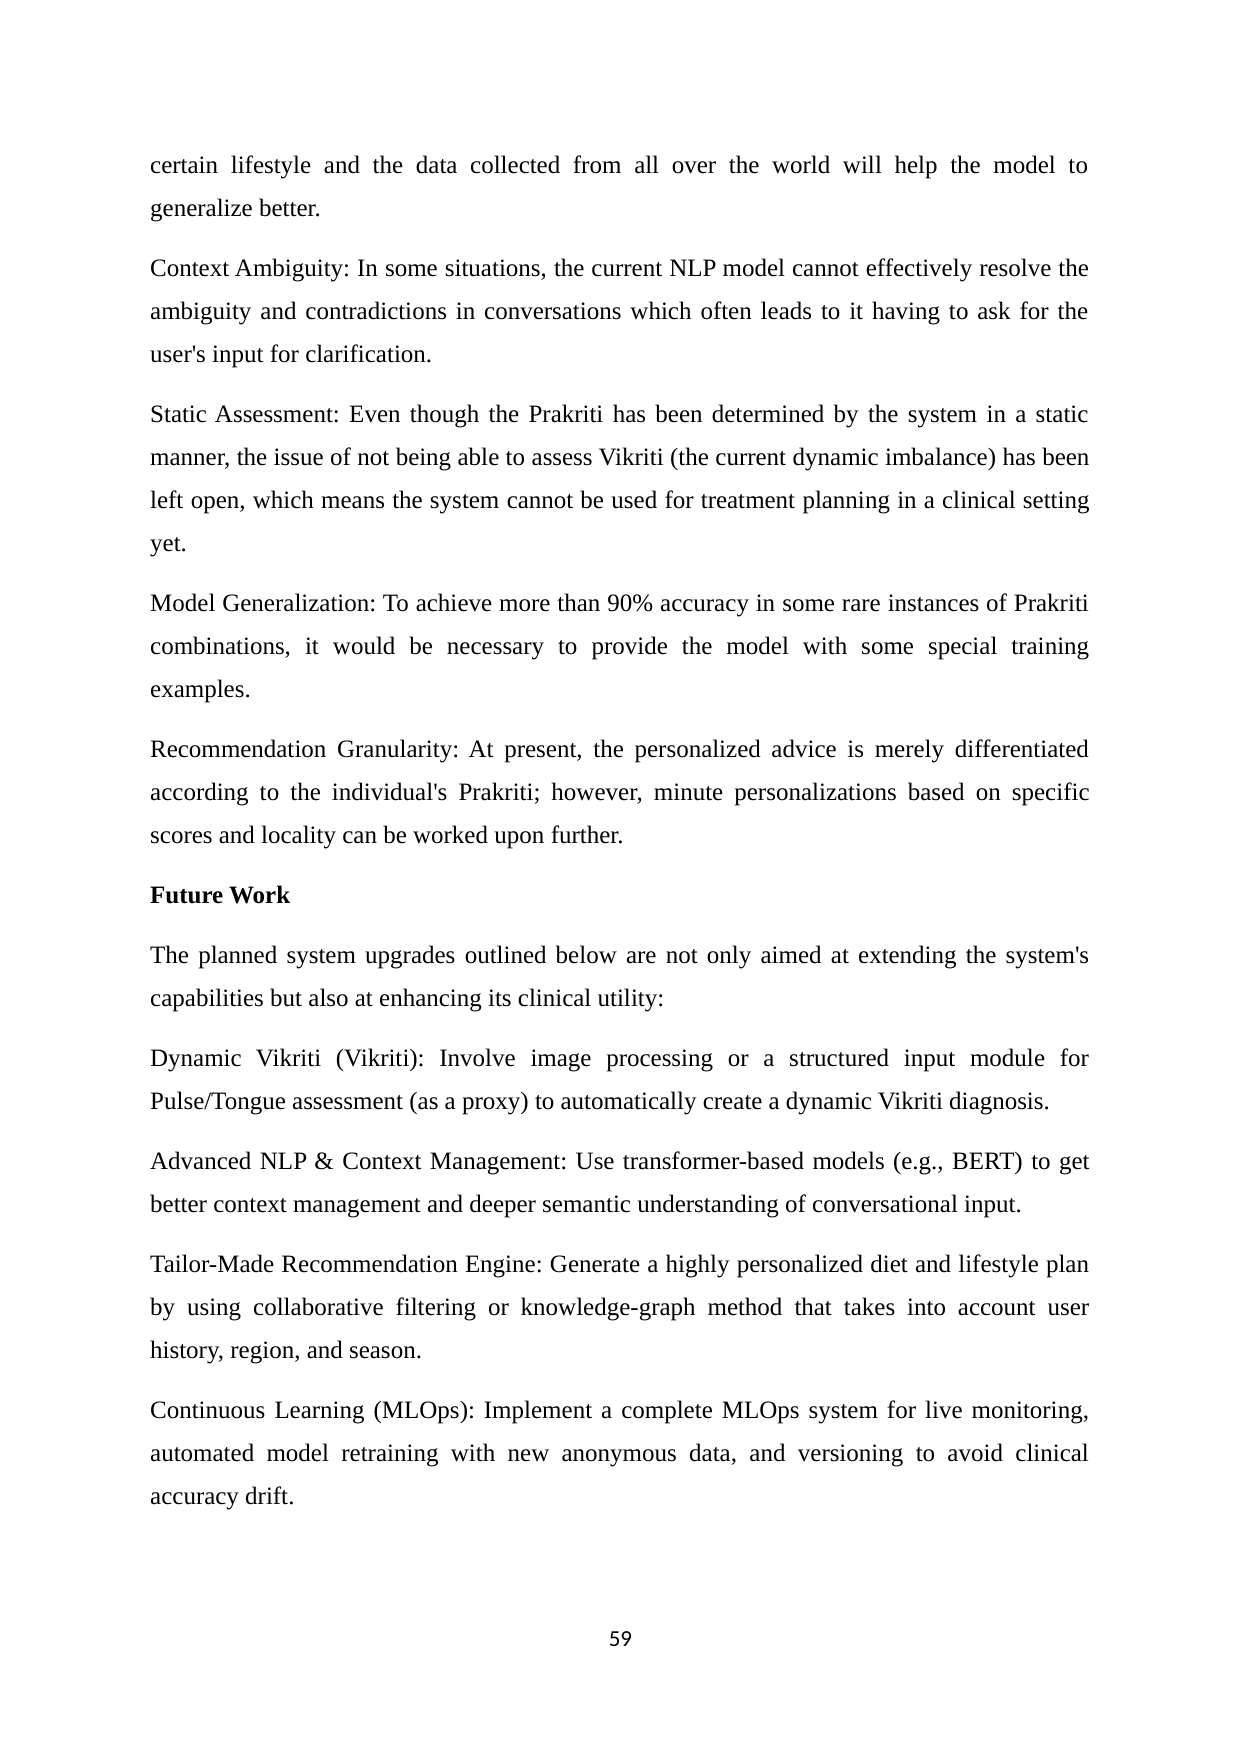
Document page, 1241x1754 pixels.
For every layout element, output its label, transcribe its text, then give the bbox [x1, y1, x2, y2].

text Future​‍​‌‍​‍‌​‍​‌‍​‍‌ Work [150, 880, 1090, 909]
text Tailor-Made Recommendation Engine: Generate a highly personalized diet and lifestyle plan by using collaborative filtering or knowledge-graph method that takes into account user history, region, and season. [150, 1249, 1090, 1364]
text Recommendation Granularity: At present, the personalized advice is merely differentiated according to the individual's Prakriti; however, minute personalizations based on specific scores and locality can be worked upon ​‍​‌‍​‍‌​‍​‌‍​‍‌further. [150, 734, 1090, 849]
text Static Assessment: Even though the Prakriti has been determined by the system in a static manner, the issue of not being able to assess Vikriti (the current dynamic imbalance) has been left open, which means the system cannot be used for treatment planning in a clinical setting yet. [150, 399, 1090, 557]
text Context Ambiguity: In some situations, the current NLP model cannot effectively resolve the ambiguity and contradictions in conversations which often leads to it having to ask for the user's input for clarification. [150, 253, 1090, 368]
text The planned system upgrades outlined below are not only aimed at extending the system's capabilities but also at enhancing its clinical utility: [150, 940, 1090, 1012]
text Continuous Learning (MLOps): Implement a complete MLOps system for live monitoring, automated model retraining with new anonymous data, and versioning to avoid clinical accuracy drift. [150, 1395, 1090, 1510]
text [150, 150, 1090, 222]
text Model Generalization: To achieve more than 90% accuracy in some rare instances of Prakriti combinations, it would be necessary to provide the model with some special training examples. [150, 588, 1090, 703]
text Advanced NLP & Context Management: Use transformer-based models (e.g., BERT) to get better context management and deeper semantic understanding of conversational input. [150, 1146, 1090, 1218]
text Dynamic Vikriti (Vikriti): Involve image processing or a structured input module for Pulse/Tongue assessment (as a proxy) to automatically create a dynamic Vikriti diagnosis. [150, 1043, 1090, 1115]
